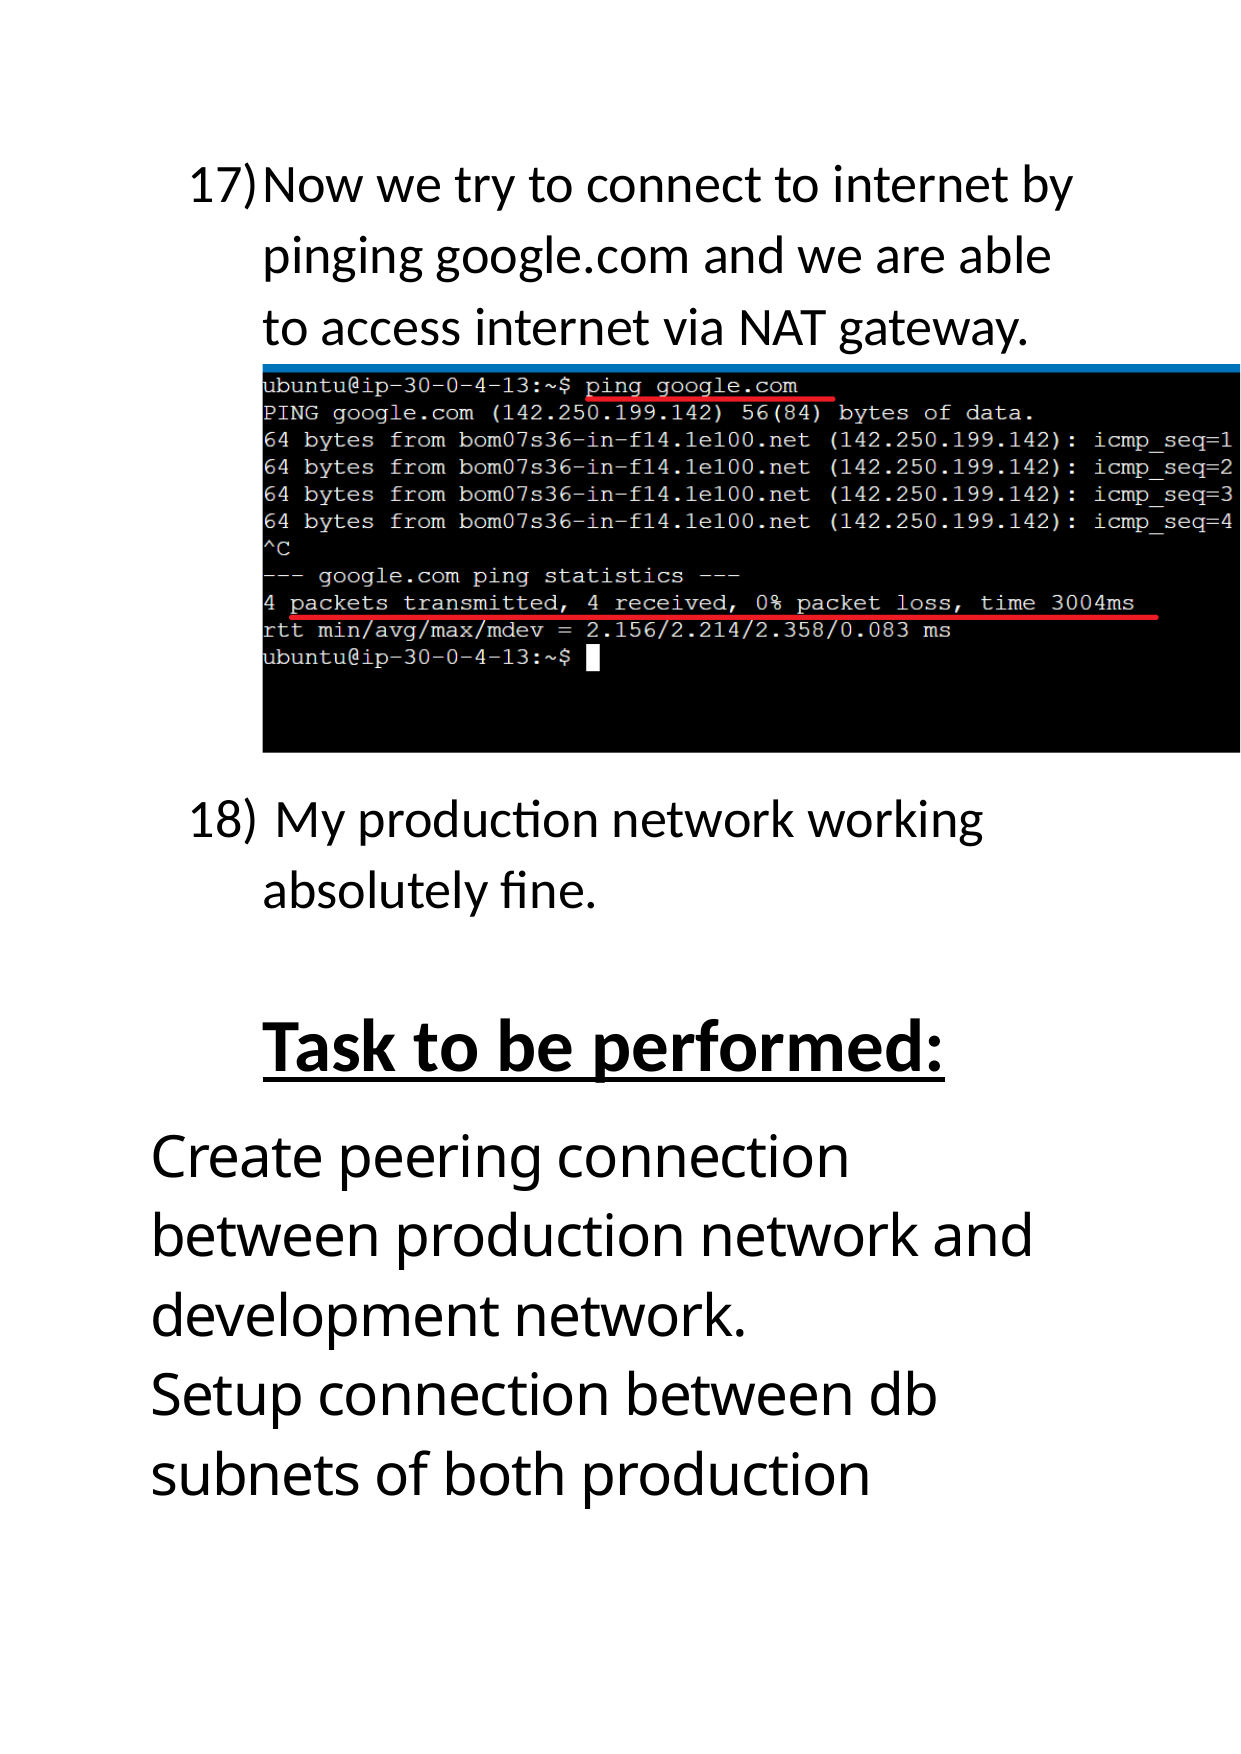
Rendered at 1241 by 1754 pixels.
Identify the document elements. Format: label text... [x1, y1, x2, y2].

title Create peering connection between production network and development network. [150, 1114, 1090, 1353]
list Task to be performed: [262, 999, 1090, 1091]
picture [262, 364, 1241, 783]
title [150, 1353, 1090, 1512]
list My production network working absolutely fine. [187, 785, 1090, 922]
list Now we try to connect to internet by pinging google.com and we are able to access internet via NAT gateway. [187, 150, 1090, 359]
